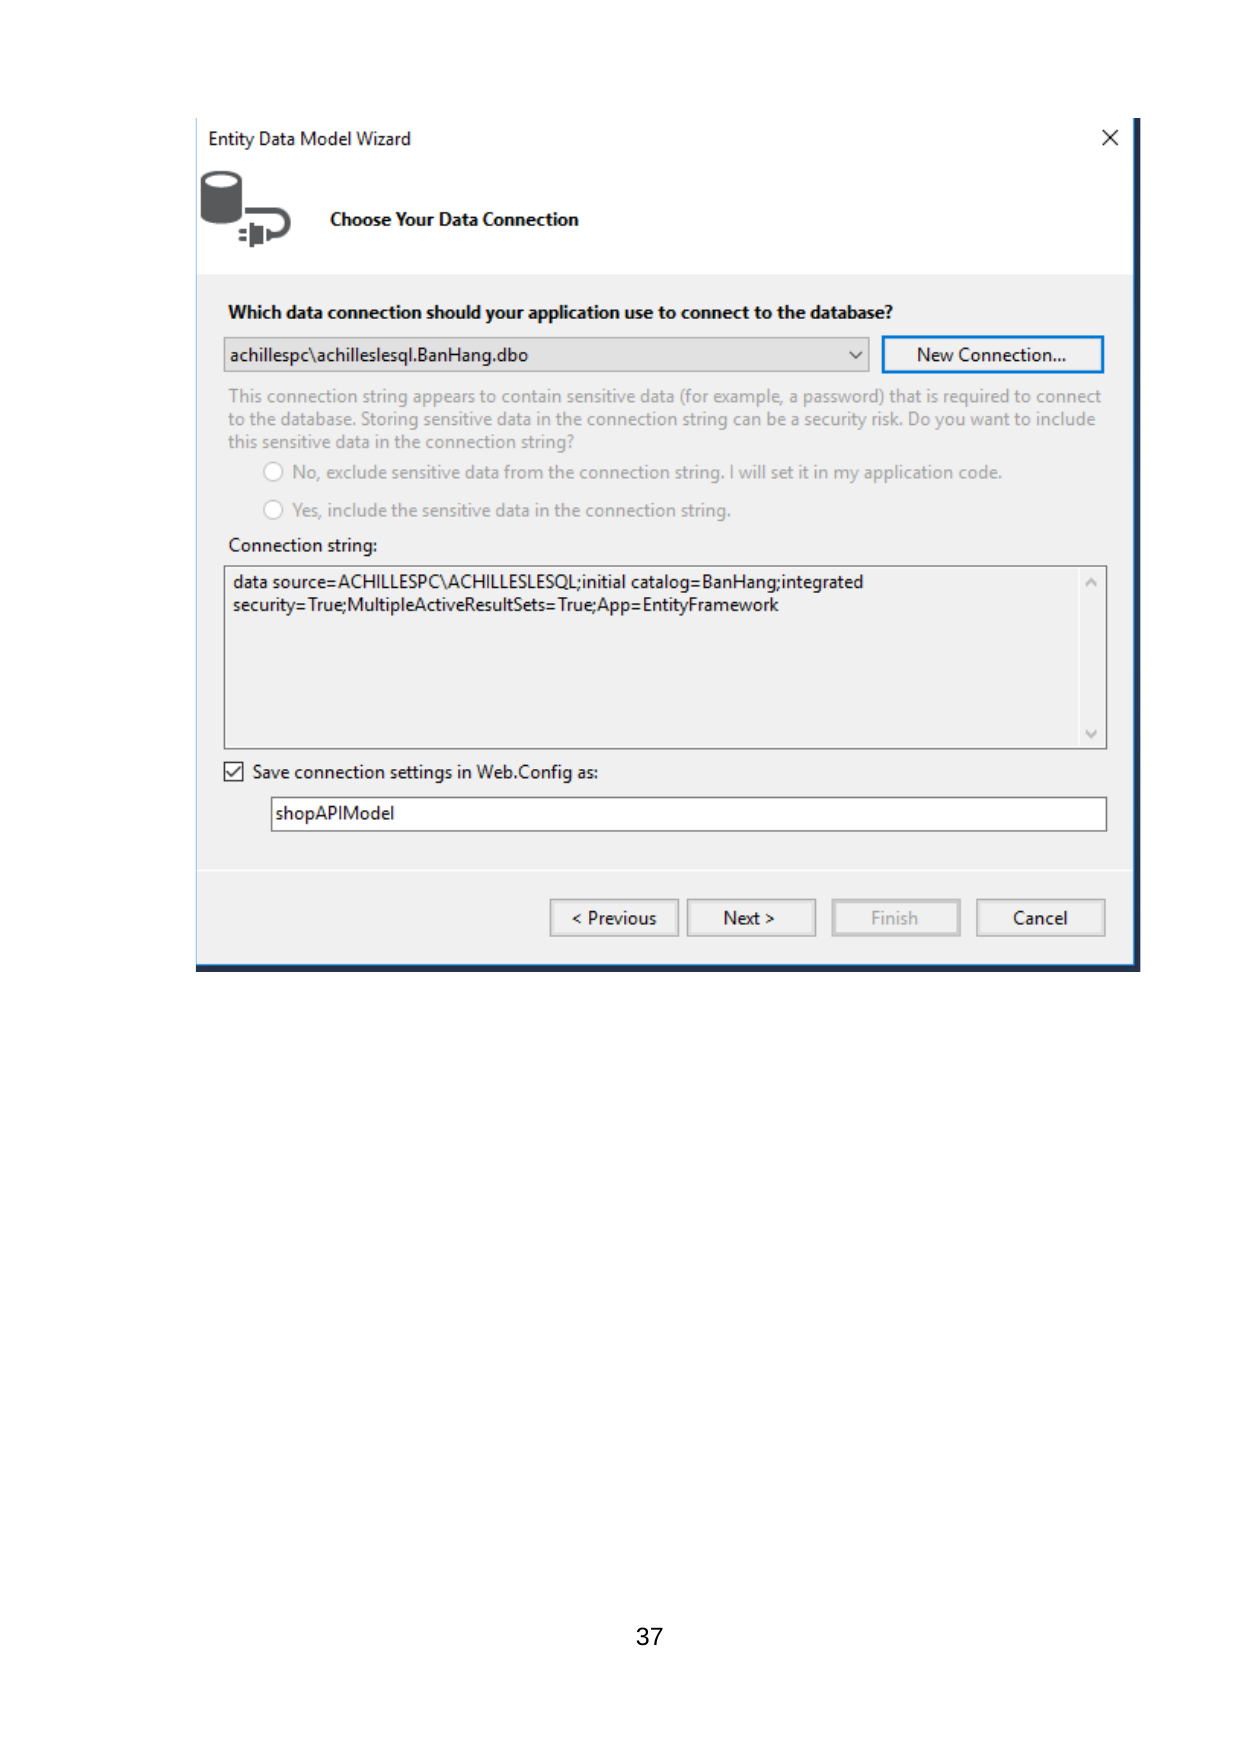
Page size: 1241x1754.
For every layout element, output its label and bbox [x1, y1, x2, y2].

picture [195, 118, 1141, 972]
